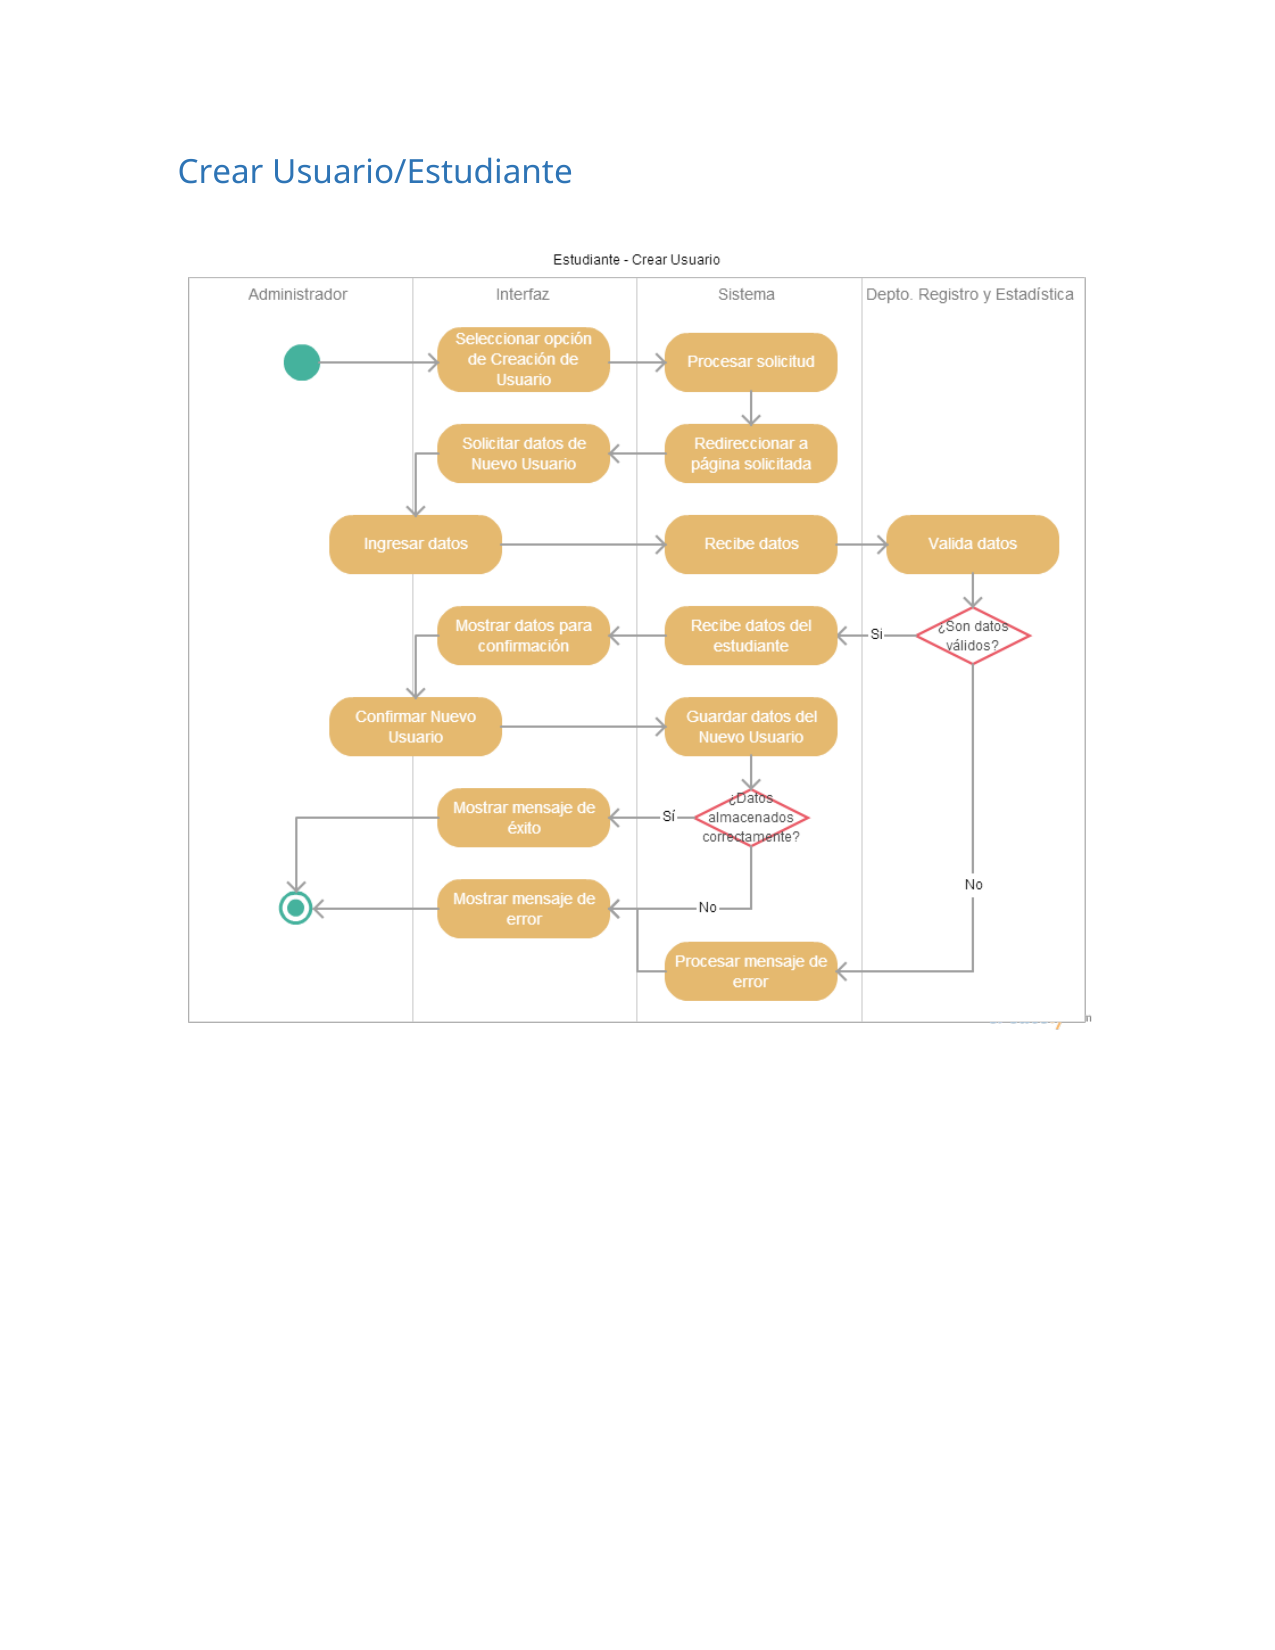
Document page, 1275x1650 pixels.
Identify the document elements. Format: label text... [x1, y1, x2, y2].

subtitle Crear Usuario/Estudiante [177, 148, 1098, 193]
picture [177, 243, 1098, 1034]
